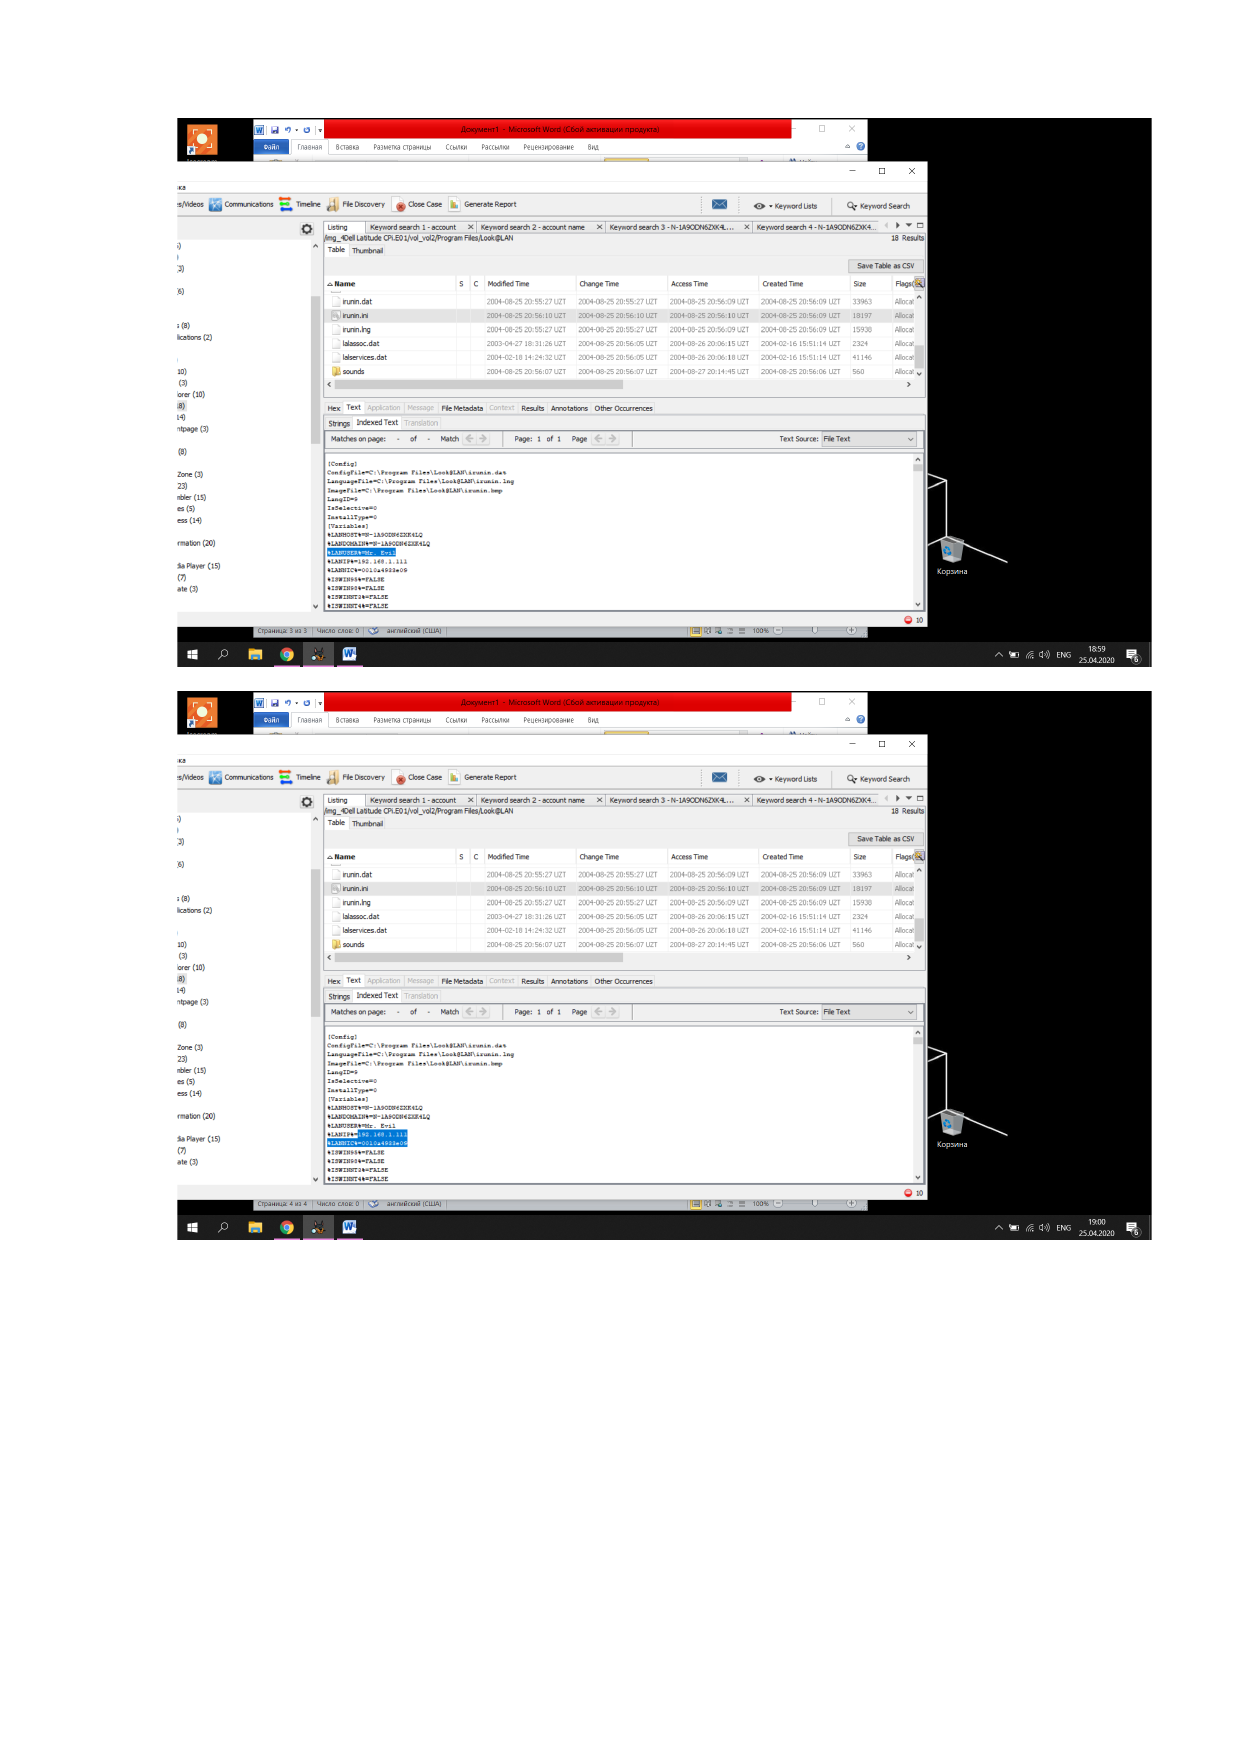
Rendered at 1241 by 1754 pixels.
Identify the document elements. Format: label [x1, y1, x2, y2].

picture [177, 118, 1152, 667]
picture [177, 691, 1152, 1240]
